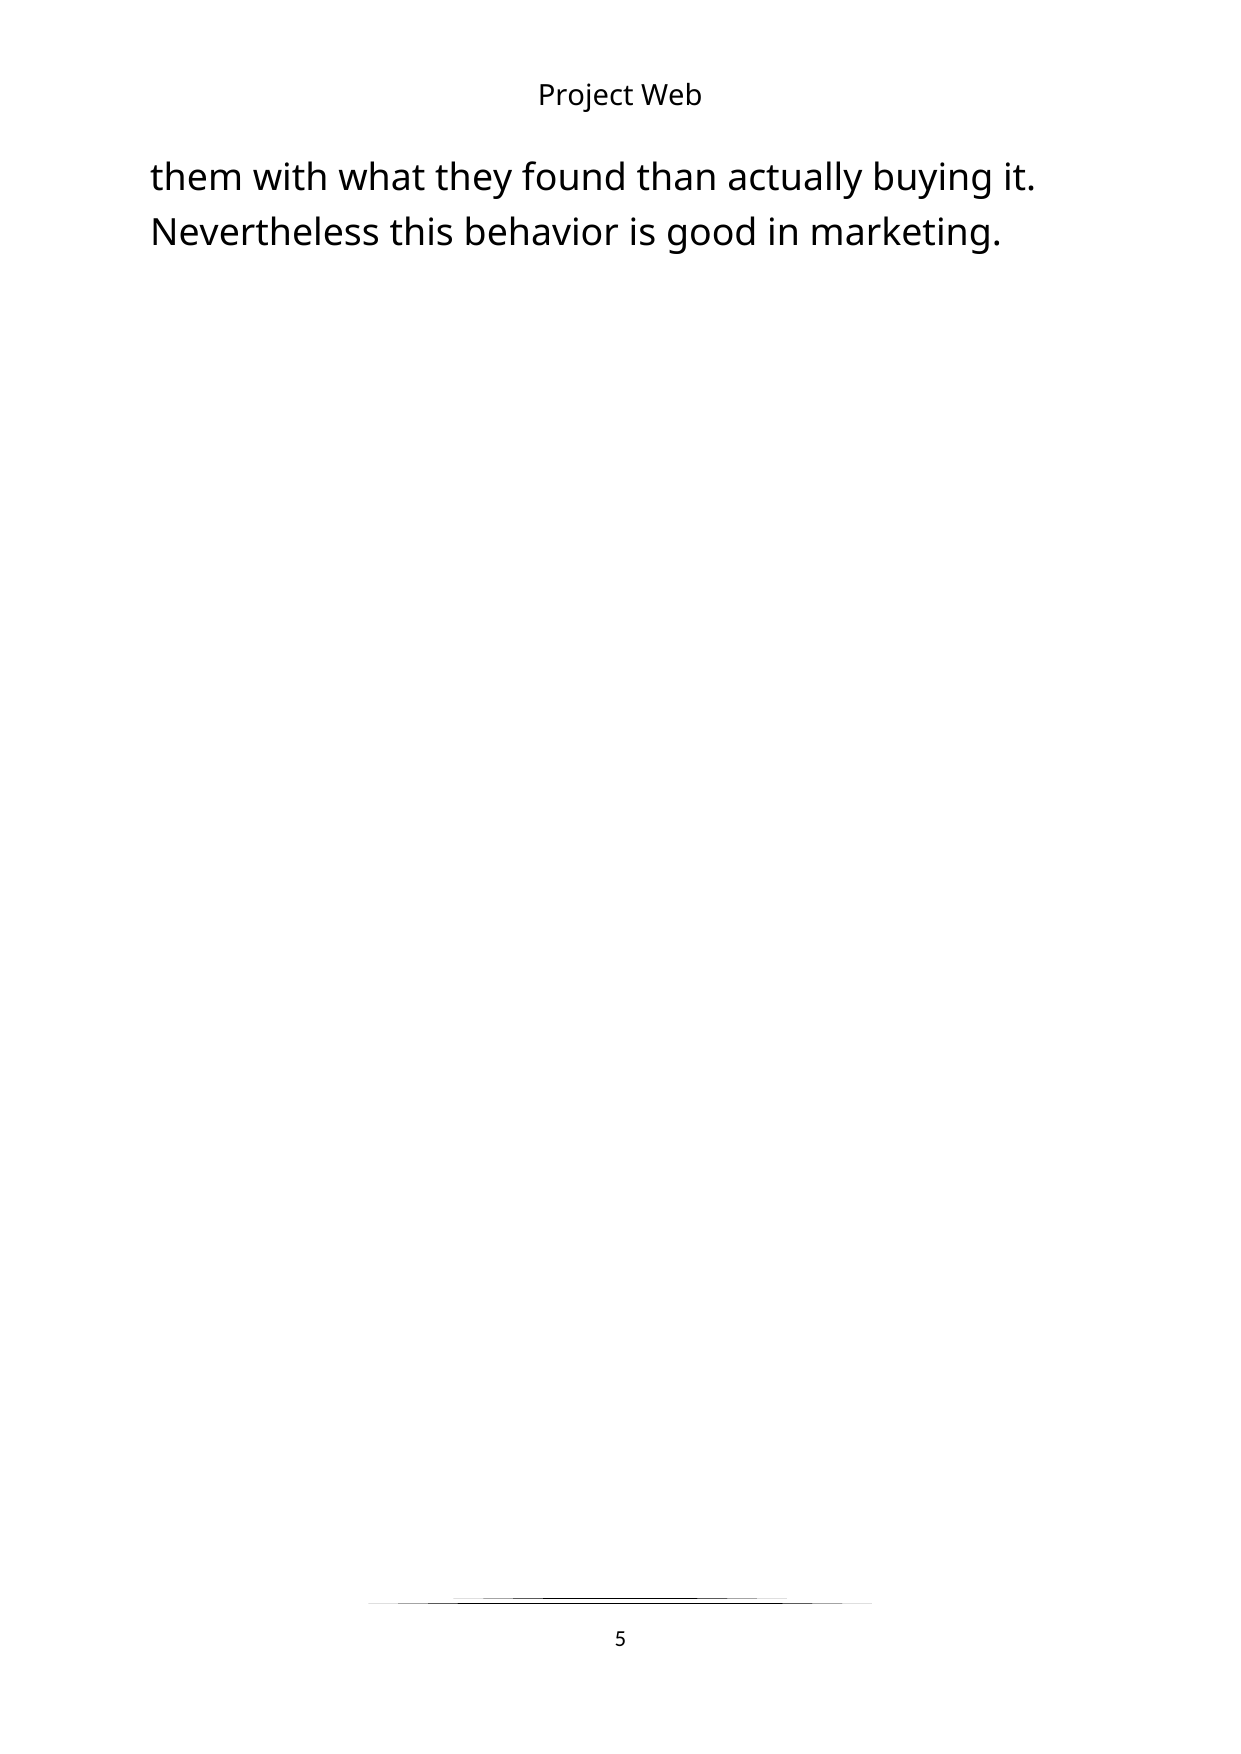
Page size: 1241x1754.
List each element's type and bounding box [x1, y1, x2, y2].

text [150, 150, 1090, 256]
